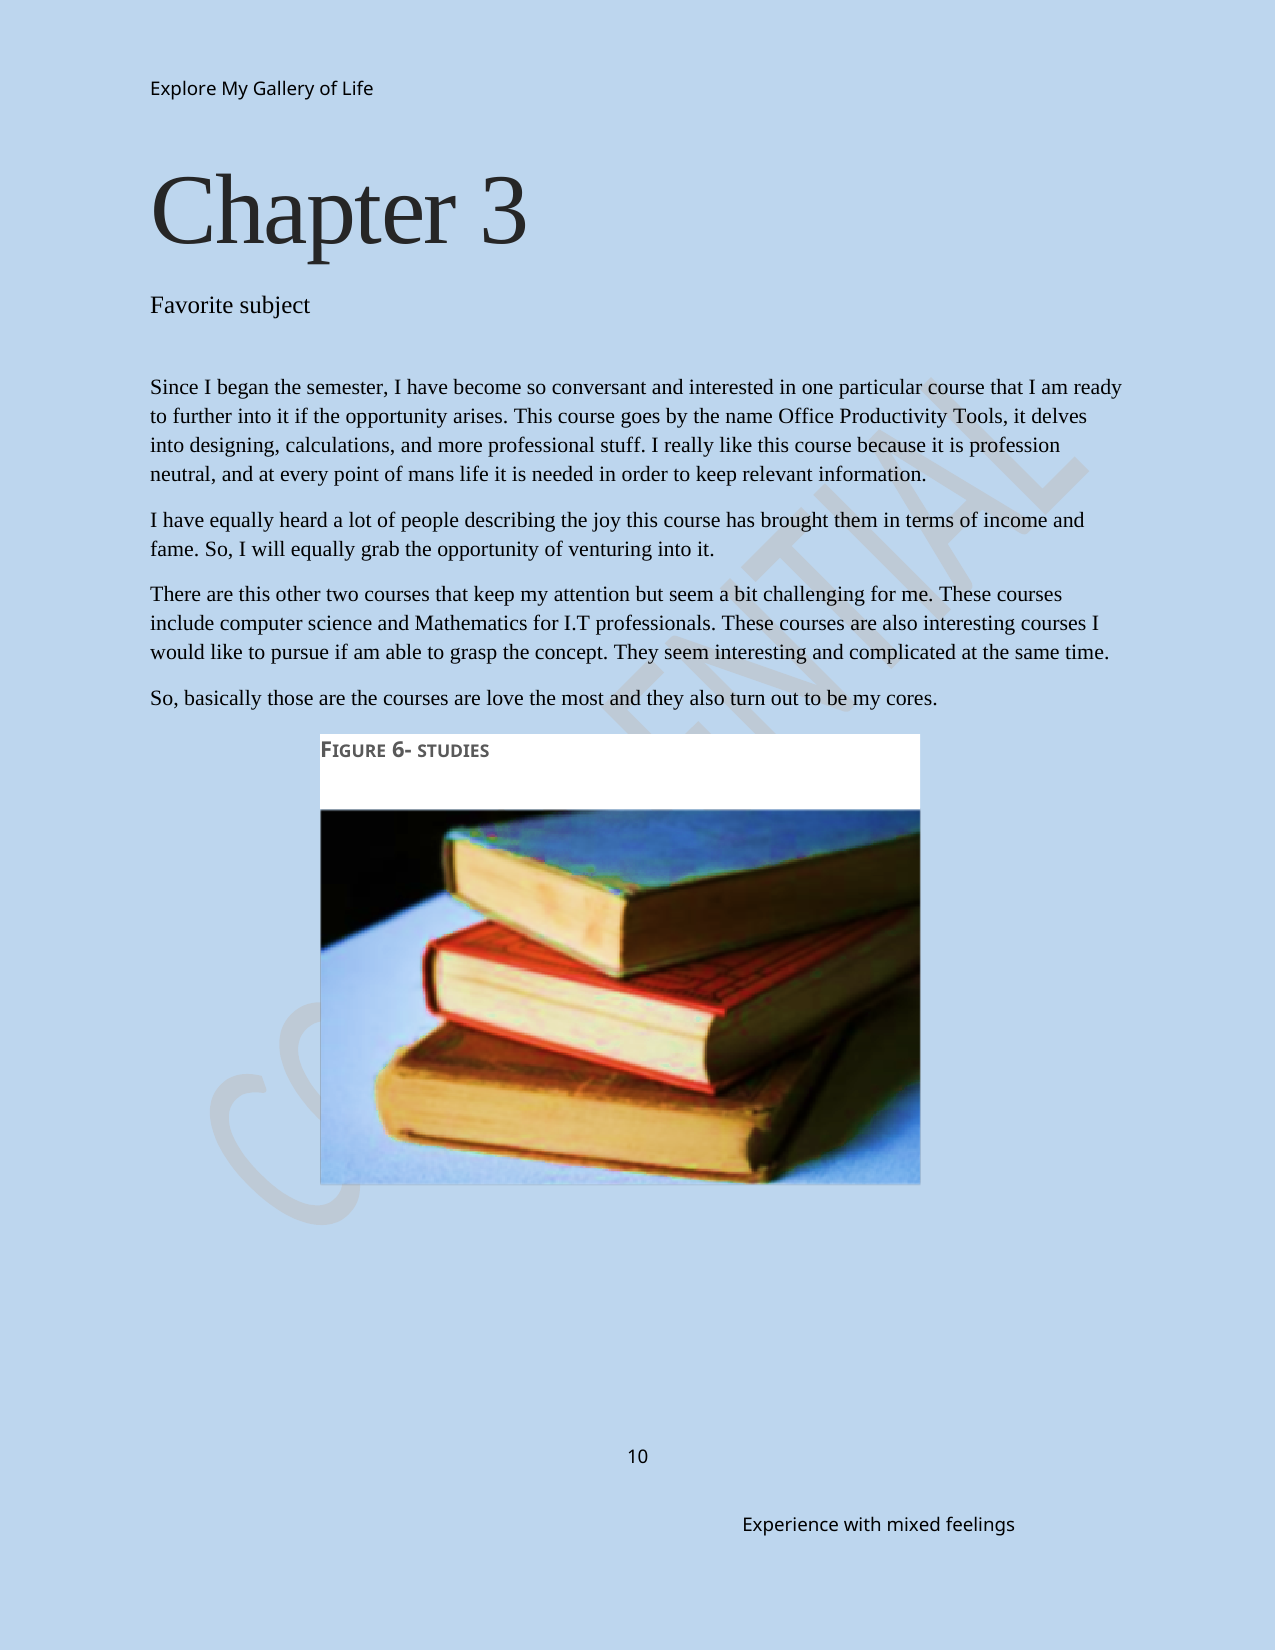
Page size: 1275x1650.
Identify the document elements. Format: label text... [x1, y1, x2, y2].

title Chapter 3 [150, 150, 1125, 265]
text Since I began the semester, I have become so conversant and interested in one particular course that I am ready to further into it if the opportunity arises. This course goes by the name Office Productivity Tools, it delves into designing, calculations, and more professional stuff. I really like this course because it is profession neutral, and at every point of mans life it is needed in order to keep relevant information. [150, 374, 1125, 486]
text So, basically those are the courses are love the most and they also turn out to be my cores. [150, 685, 1125, 710]
picture [321, 811, 920, 1183]
text I have equally heard a lot of people describing the joy this course has brought them in terms of income and fame. So, I will equally grab the opportunity of venturing into it. [150, 507, 1125, 561]
subtitle Favorite subject [150, 291, 1125, 319]
text There are this other two courses that keep my attention but seem a bit challenging for me. These courses include computer science and Mathematics for I.T professionals. These courses are also interesting courses I would like to pursue if am able to grasp the concept. They seem interesting and complicated at the same time. [150, 581, 1125, 664]
